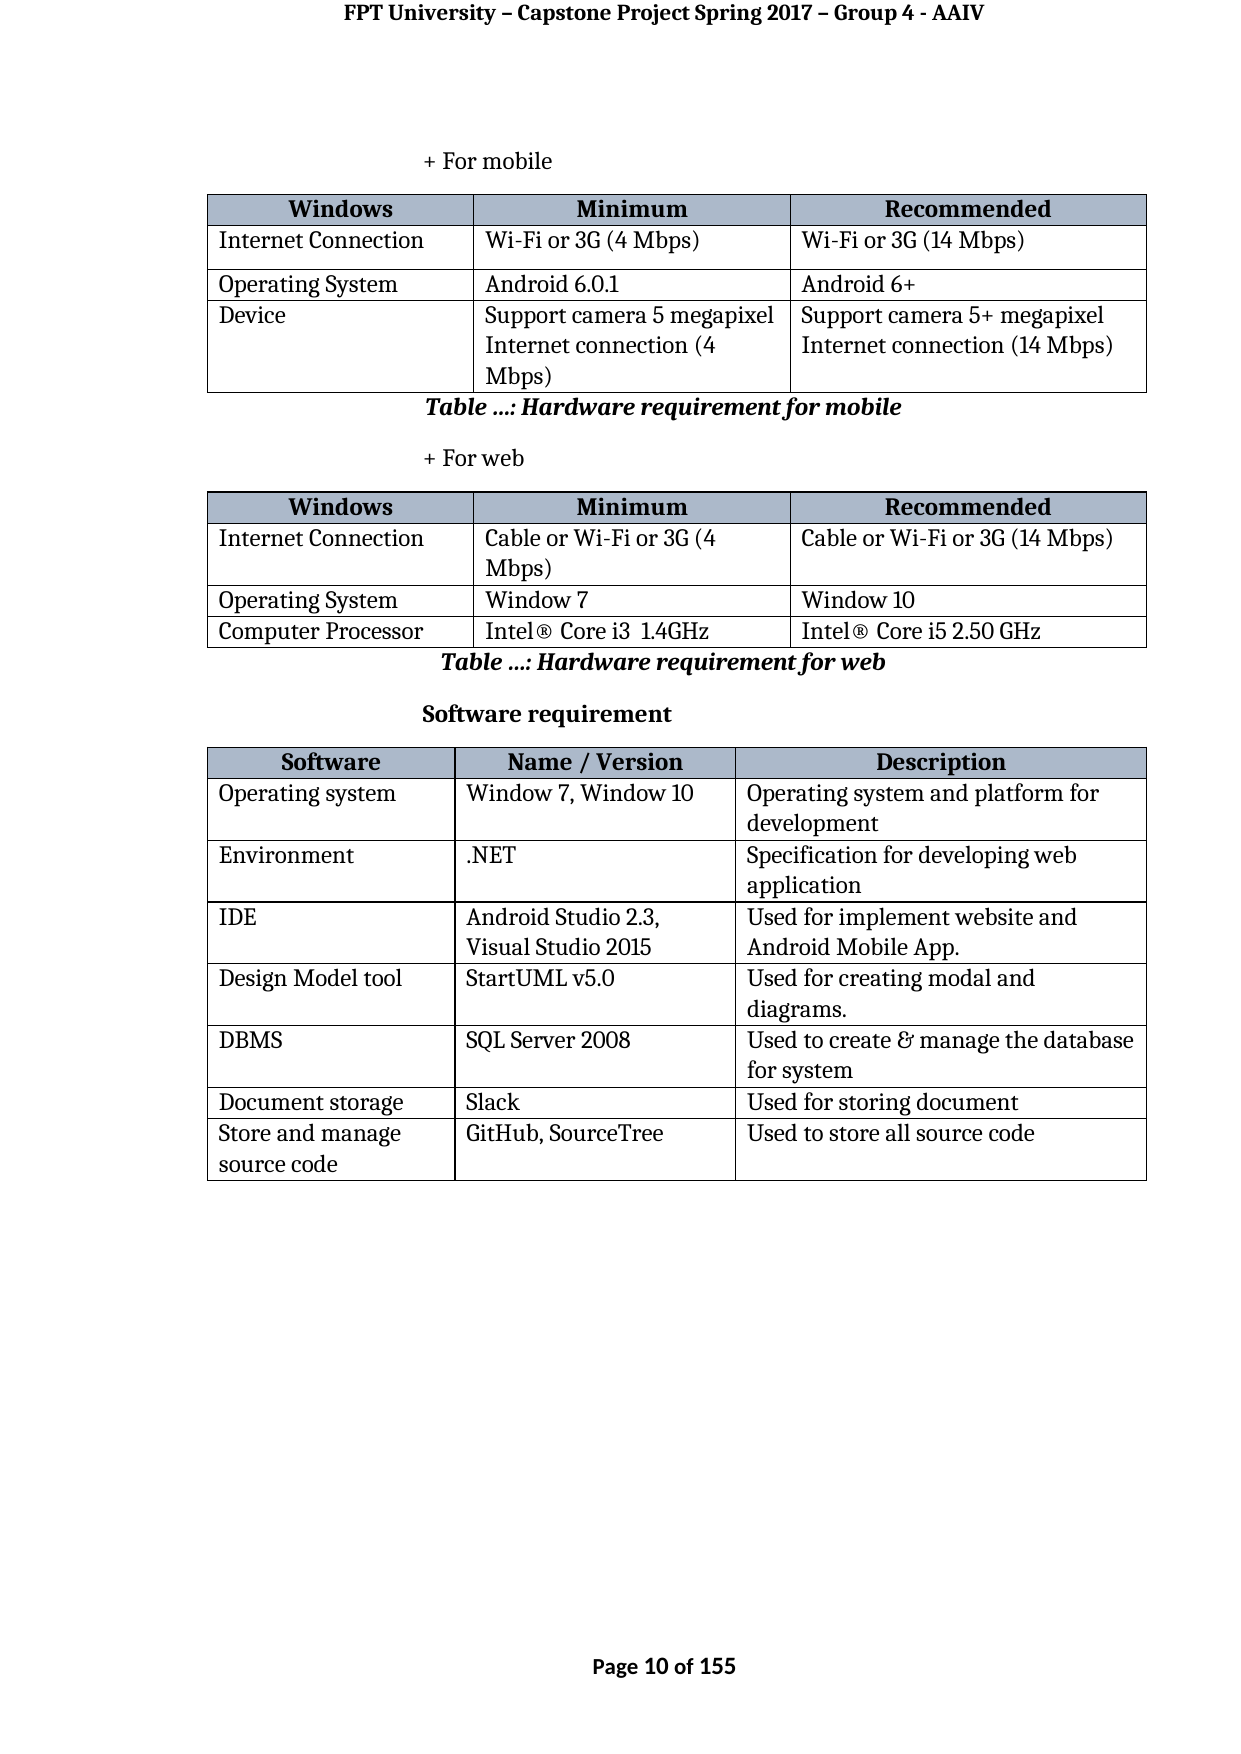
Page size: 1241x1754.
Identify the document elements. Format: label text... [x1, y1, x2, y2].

table_cell Environment [208, 841, 454, 901]
table_cell Support camera 5 megapixel Internet connection (4 Mbps) [474, 301, 790, 392]
table_cell Intel® Core i5 2.50 GHz [791, 617, 1146, 647]
table_cell .NET [456, 841, 735, 901]
table_cell Window 7 [474, 586, 790, 616]
table_header Description [736, 748, 1146, 778]
table_cell Used to store all source code [736, 1119, 1146, 1180]
table_cell GitHub, SourceTree [456, 1119, 735, 1180]
table_cell Specification for developing web application [736, 841, 1146, 901]
table_cell Operating System [208, 270, 473, 300]
table_cell Internet Connection [208, 226, 473, 268]
table_cell Operating system and platform for development [736, 779, 1146, 840]
table_cell Intel® Core i3 1.4GHz [474, 617, 790, 647]
table_cell Design Model tool [208, 964, 454, 1025]
table_cell DBMS [208, 1026, 454, 1087]
table_cell Wi-Fi or 3G (14 Mbps) [791, 226, 1146, 268]
table_header Software [208, 748, 454, 778]
list + For mobile [423, 147, 1122, 176]
table_header Windows [208, 493, 473, 523]
table_header Name / Version [456, 748, 735, 778]
table_cell Used for storing document [736, 1088, 1146, 1118]
table_cell Used to create & manage the database for system [736, 1026, 1146, 1087]
table_header Recommended [791, 493, 1146, 523]
table_cell Internet Connection [208, 524, 473, 584]
table_cell Operating system [208, 779, 454, 840]
table_header Recommended [791, 195, 1146, 225]
table_cell IDE [208, 903, 454, 963]
text Table …: Hardware requirement for web [207, 648, 1122, 677]
table_header Windows [208, 195, 473, 225]
table_cell Window 7, Window 10 [456, 779, 735, 840]
list Software requirement [423, 699, 1122, 728]
table_cell Wi-Fi or 3G (4 Mbps) [474, 226, 790, 268]
list + For web [423, 444, 1122, 473]
table_cell Used for implement website and Android Mobile App. [736, 903, 1146, 963]
table_cell SQL Server 2008 [456, 1026, 735, 1087]
table_cell Cable or Wi-Fi or 3G (4 Mbps) [474, 524, 790, 584]
table_cell Used for creating modal and diagrams. [736, 964, 1146, 1025]
table_cell Device [208, 301, 473, 392]
table_cell Support camera 5+ megapixel Internet connection (14 Mbps) [791, 301, 1146, 392]
table_cell Window 10 [791, 586, 1146, 616]
table_cell Document storage [208, 1088, 454, 1118]
table_cell Cable or Wi-Fi or 3G (14 Mbps) [791, 524, 1146, 584]
table_cell Android Studio 2.3, Visual Studio 2015 [456, 903, 735, 963]
table_cell StartUML v5.0 [456, 964, 735, 1025]
text Table …: Hardware requirement for mobile [207, 393, 1122, 422]
table_cell Slack [456, 1088, 735, 1118]
table_cell Android 6.0.1 [474, 270, 790, 300]
table_cell Android 6+ [791, 270, 1146, 300]
table_header Minimum [474, 493, 790, 523]
table_header Minimum [474, 195, 790, 225]
table_cell Operating System [208, 586, 473, 616]
table_cell Computer Processor [208, 617, 473, 647]
table_cell Store and manage source code [208, 1119, 454, 1180]
